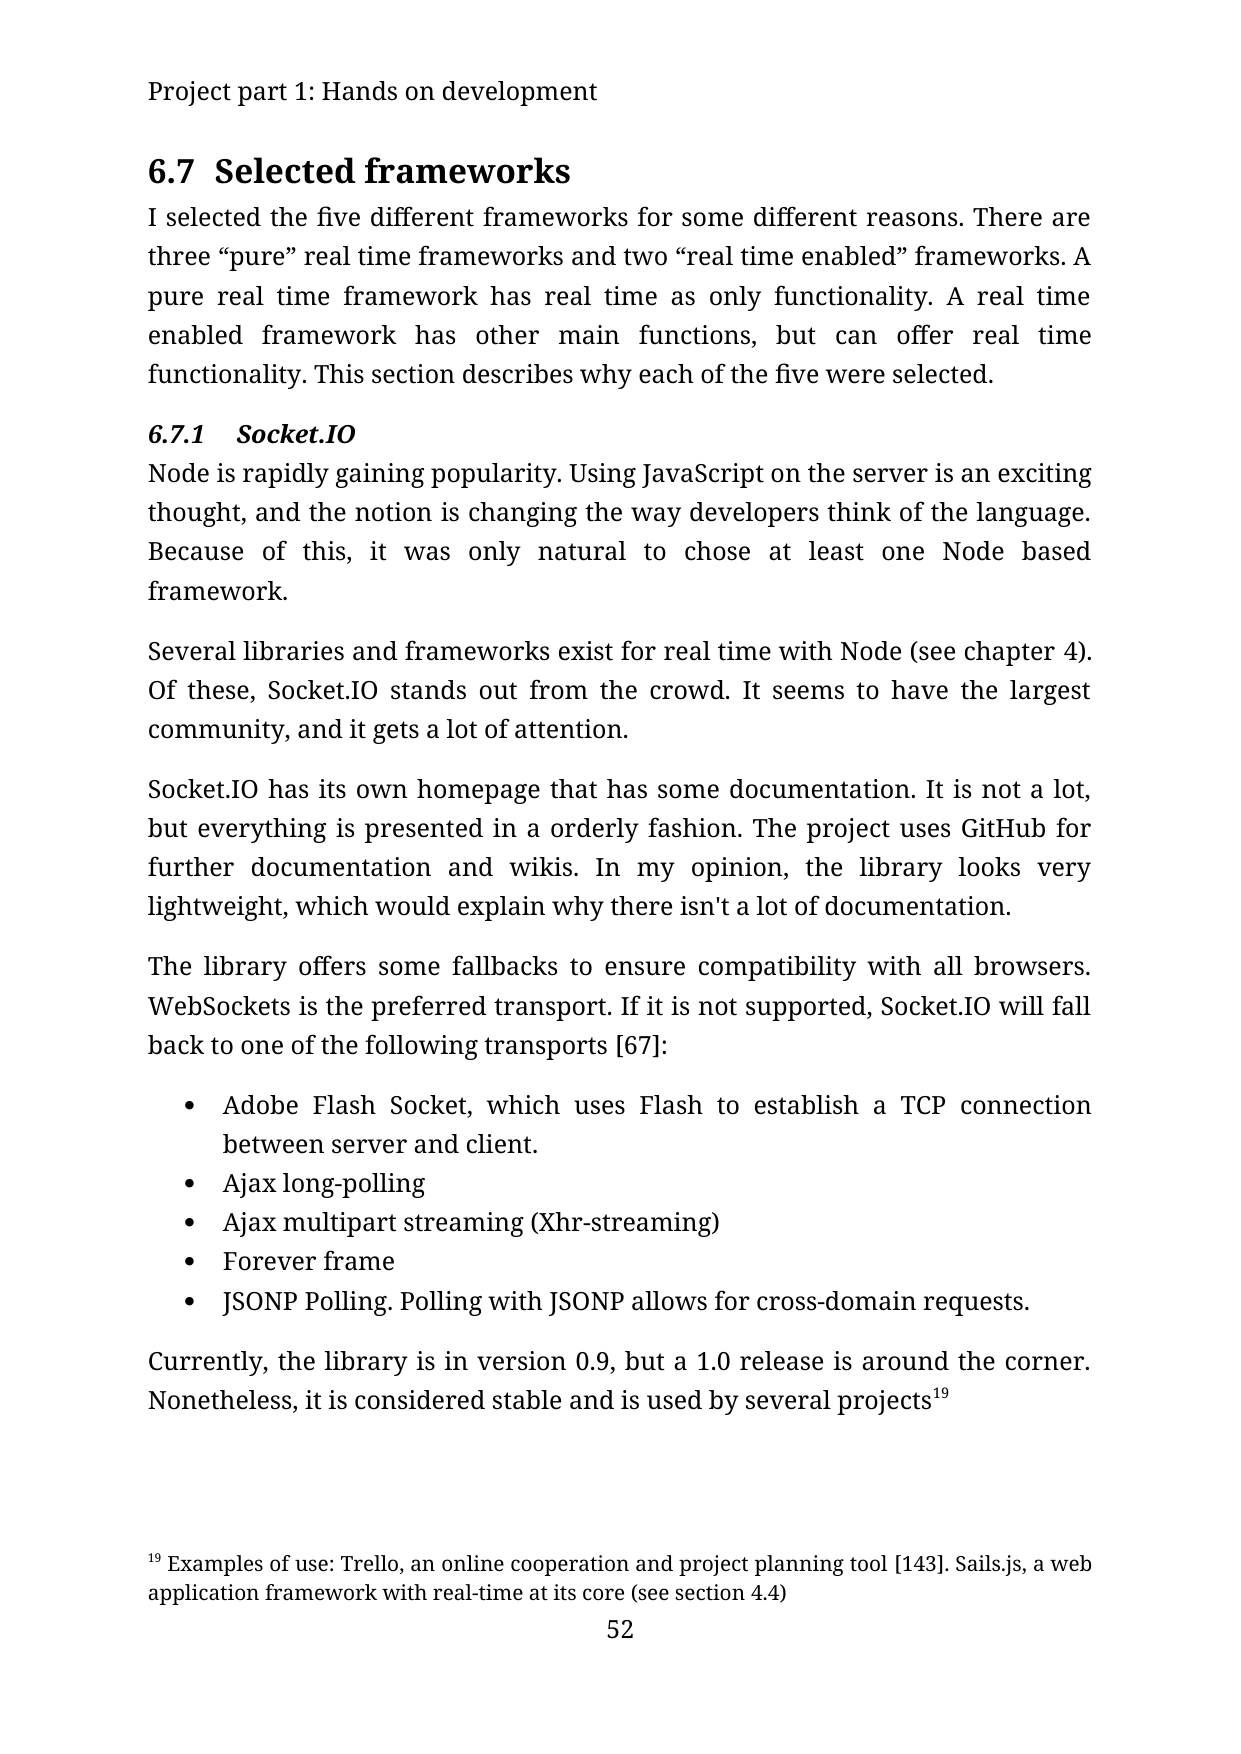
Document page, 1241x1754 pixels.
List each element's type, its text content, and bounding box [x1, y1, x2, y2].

list Ajax multipart streaming (Xhr-streaming) [185, 1205, 1092, 1239]
text Node is rapidly gaining popularity. Using JavaScript on the server is an exciting thought, and the notion is changing the way developers think of the language. Because of this, it was only natural to chose at least one Node based framework. [148, 456, 1092, 607]
text I selected the five different frameworks for some different reasons. There are three “pure” real time frameworks and two “real time enabled” frameworks. A pure real time framework has real time as only functionality. A real time enabled framework has other main functions, but can offer real time functionality. This section describes why each of the five were selected. [148, 200, 1092, 391]
list JSONP Polling. Polling with JSONP allows for cross-domain requests. [185, 1283, 1092, 1317]
text Socket.IO has its own homepage that has some documentation. It is not a lot, but everything is presented in a orderly fashion. The project uses GitHub for further documentation and wikis. In my opinion, the library looks very lightweight, which would explain why there isn't a lot of documentation. [148, 772, 1092, 923]
text The library offers some fallbacks to ensure compatibility with all browsers. WebSockets is the preferred transport. If it is not supported, Socket.IO will fall back to one of the following transports [67]: [148, 949, 1092, 1061]
text Currently, the library is in version 0.9, but a 1.0 release is around the corner. Nonetheless, it is considered stable and is used by several projects [148, 1343, 1092, 1416]
list Forever frame [185, 1244, 1092, 1278]
list Ajax long-polling [185, 1166, 1092, 1200]
subtitle Selected frameworks [148, 148, 1092, 193]
list Adobe Flash Socket, which uses Flash to establish a TCP connection between server and client. [185, 1087, 1092, 1161]
text Several libraries and frameworks exist for real time with Node (see chapter 4). Of these, Socket.IO stands out from the crowd. It seems to have the largest community, and it gets a lot of attention. [148, 633, 1092, 746]
subtitle Socket.IO [148, 417, 1092, 451]
